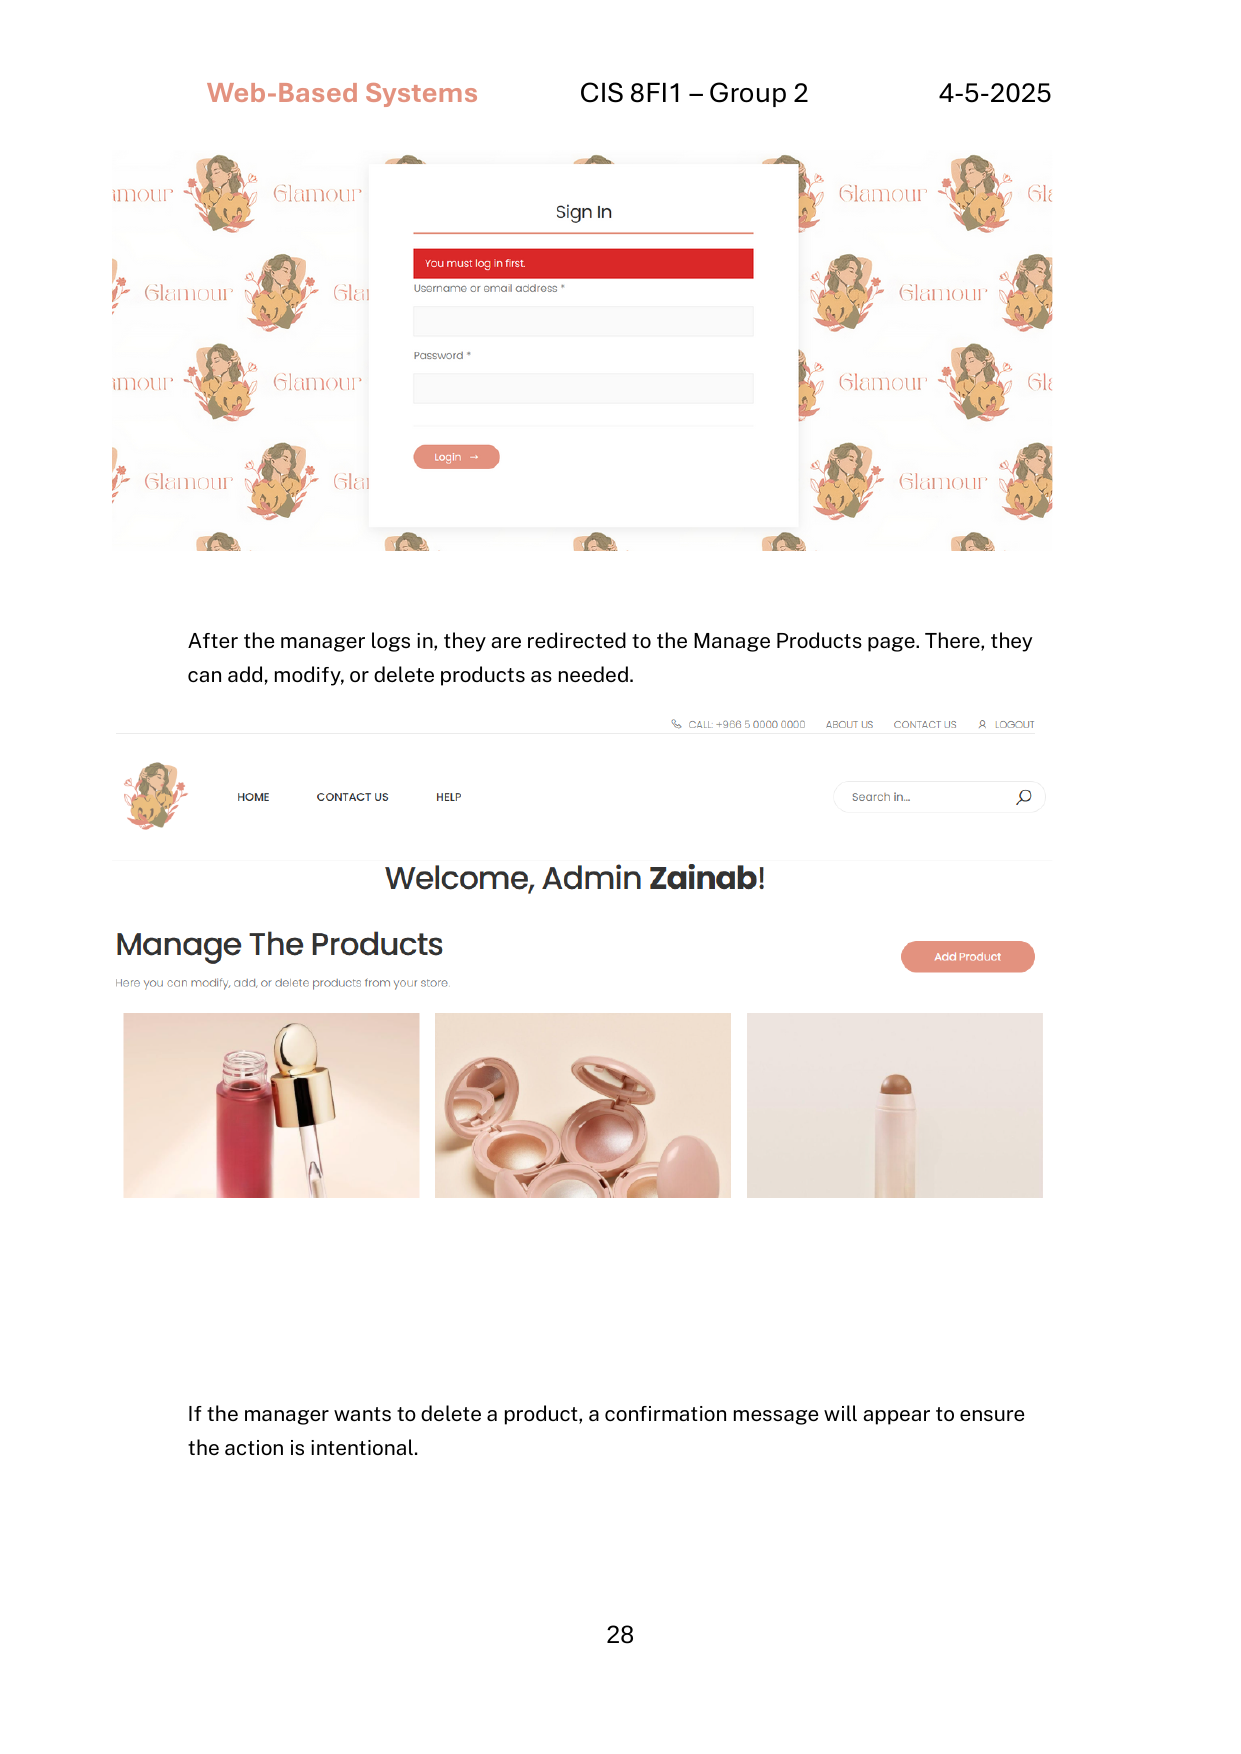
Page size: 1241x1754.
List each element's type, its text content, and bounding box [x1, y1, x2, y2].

text If the manager wants to delete a product, a confirmation message will appear to ensure the action is intentional. [187, 1402, 1053, 1461]
picture [112, 709, 1053, 1198]
text After the manager logs in, they are redirected to the Manage Products page. There, they can add, modify, or delete products as needed. [187, 629, 1053, 687]
picture [112, 150, 1053, 551]
